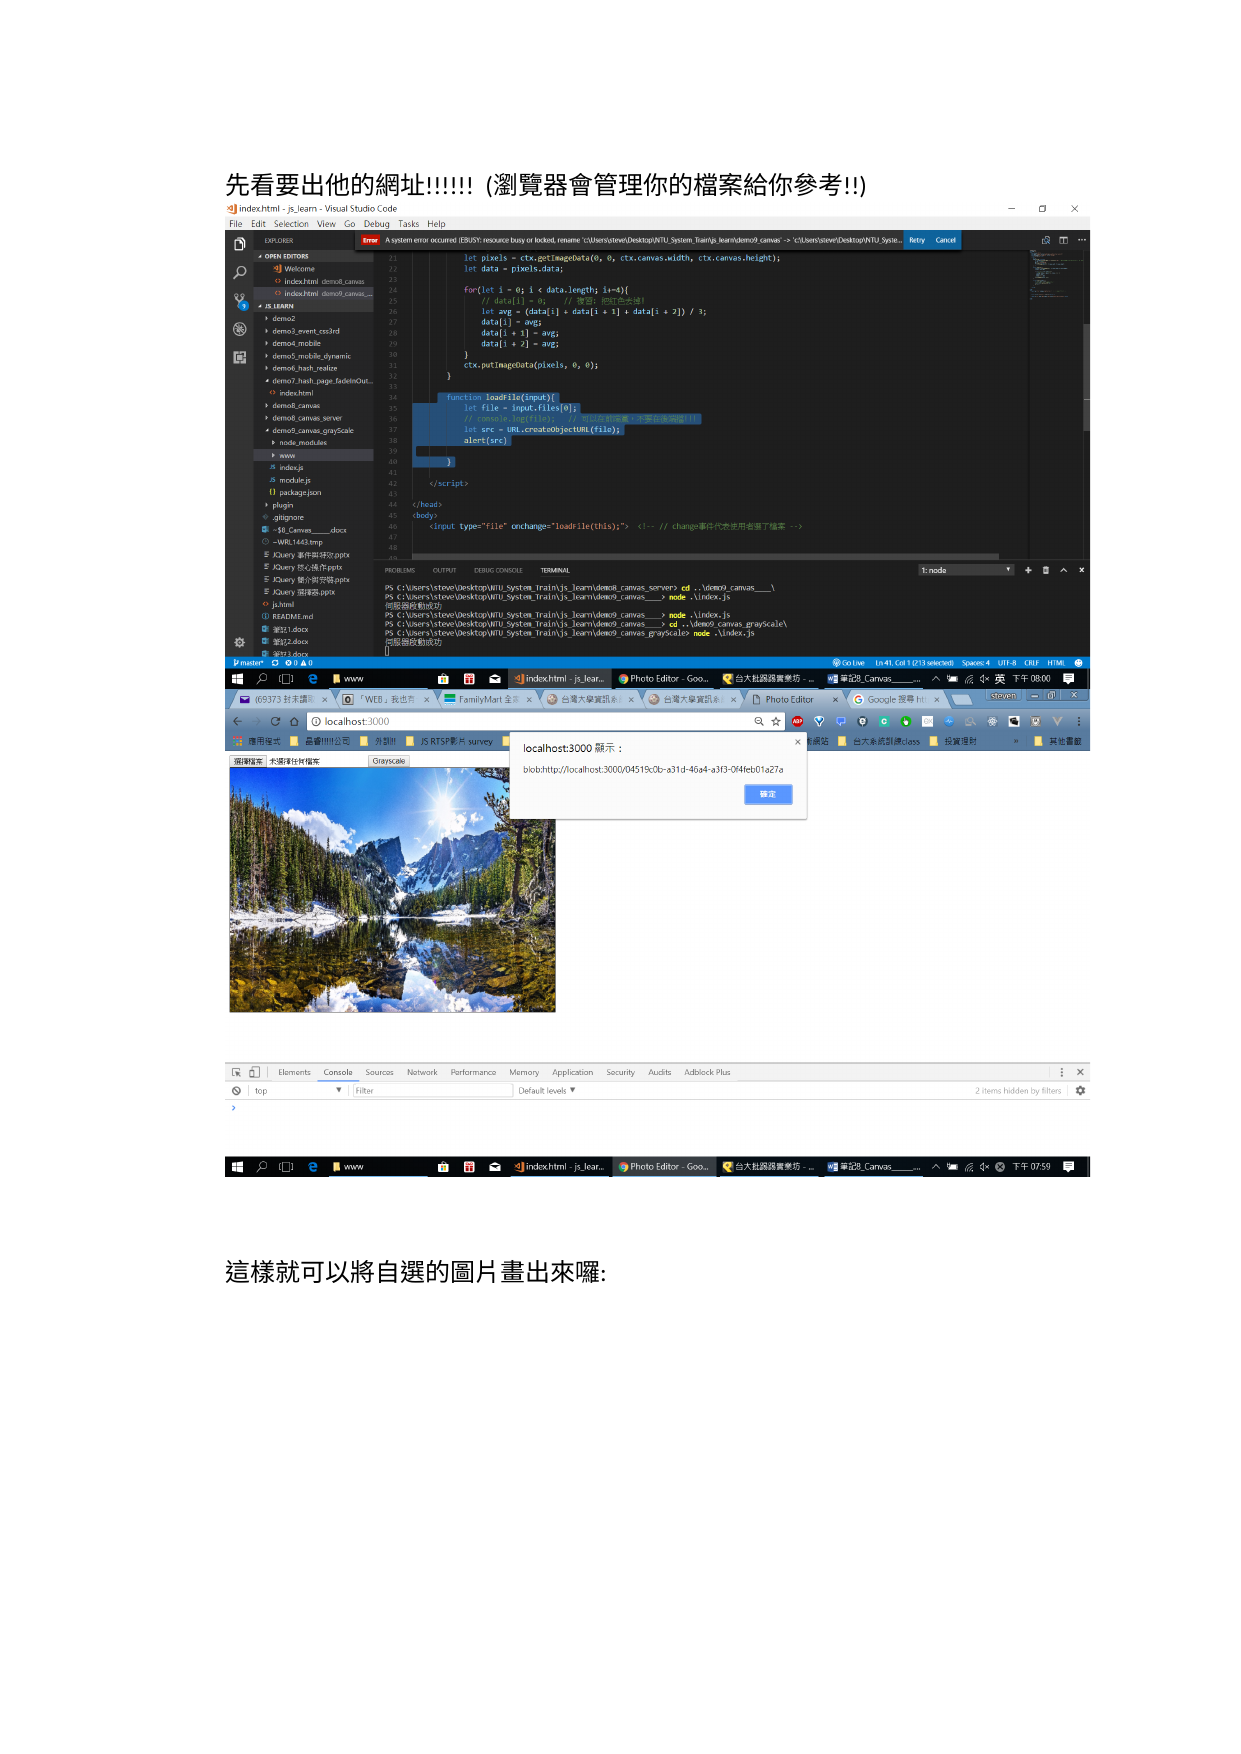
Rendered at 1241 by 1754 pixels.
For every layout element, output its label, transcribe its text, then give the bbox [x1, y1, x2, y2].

list 先看要出他的網址!!!!!! (瀏覽器會管理你的檔案給你參考!!) [225, 164, 1053, 202]
picture [225, 202, 1091, 1177]
list 這樣就可以將自選的圖片畫出來囉: [225, 1252, 1053, 1289]
